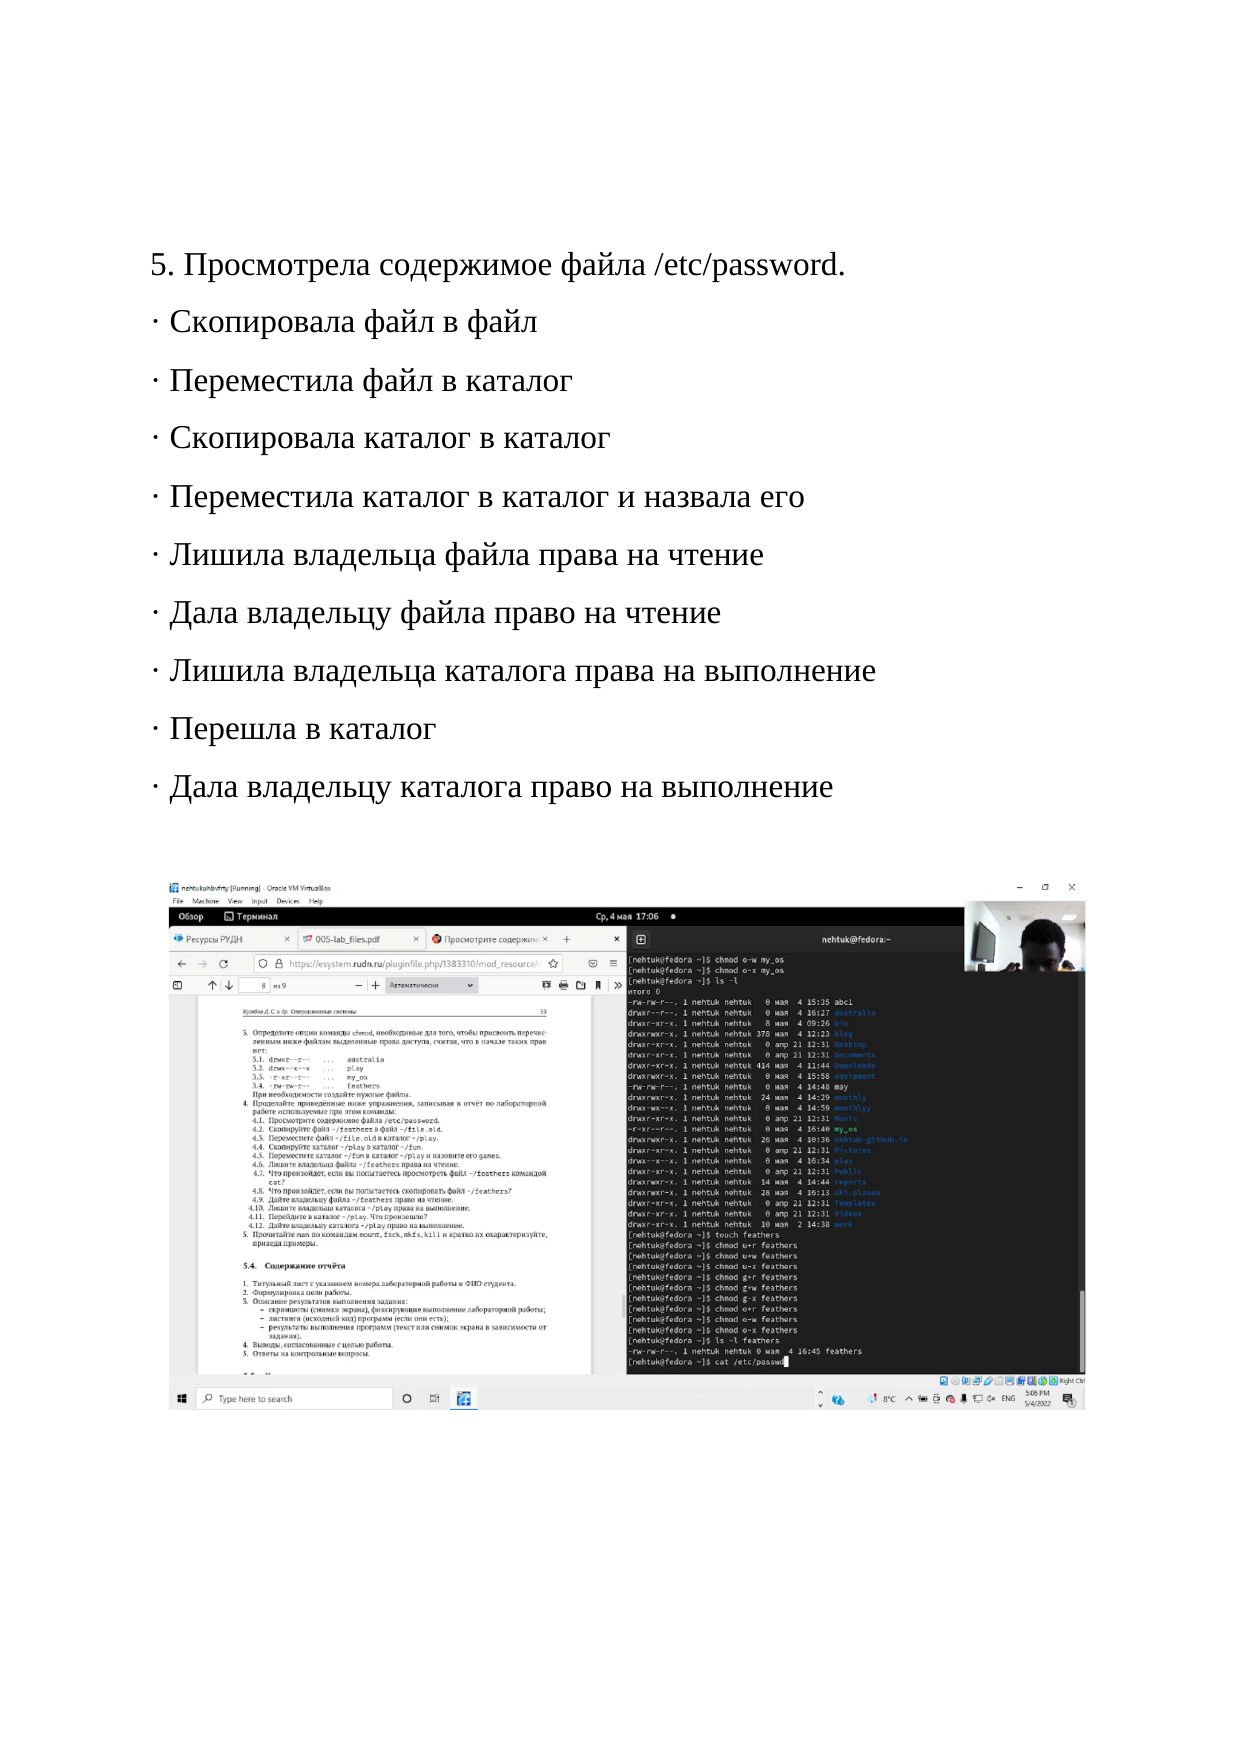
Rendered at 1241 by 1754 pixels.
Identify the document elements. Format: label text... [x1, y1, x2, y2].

text · Скопировала файл в файл [150, 302, 1090, 340]
text · Лишила владельца файла права на чтение [150, 534, 1090, 572]
text · Переместила файл в каталог [150, 360, 1090, 398]
text · Переместила каталог в каталог и назвала его [150, 476, 1090, 514]
text · Скопировала каталог в каталог [150, 418, 1090, 456]
text · Лишила владельца каталога права на выполнение [150, 650, 1090, 688]
text 5. Просмотрела содержимое файла /etc/password. [150, 244, 1090, 282]
text · Дала владельцу файла право на чтение [150, 592, 1090, 630]
text · Дала владельцу каталога право на выполнение [150, 766, 1090, 804]
text · Перешла в каталог [150, 708, 1090, 746]
